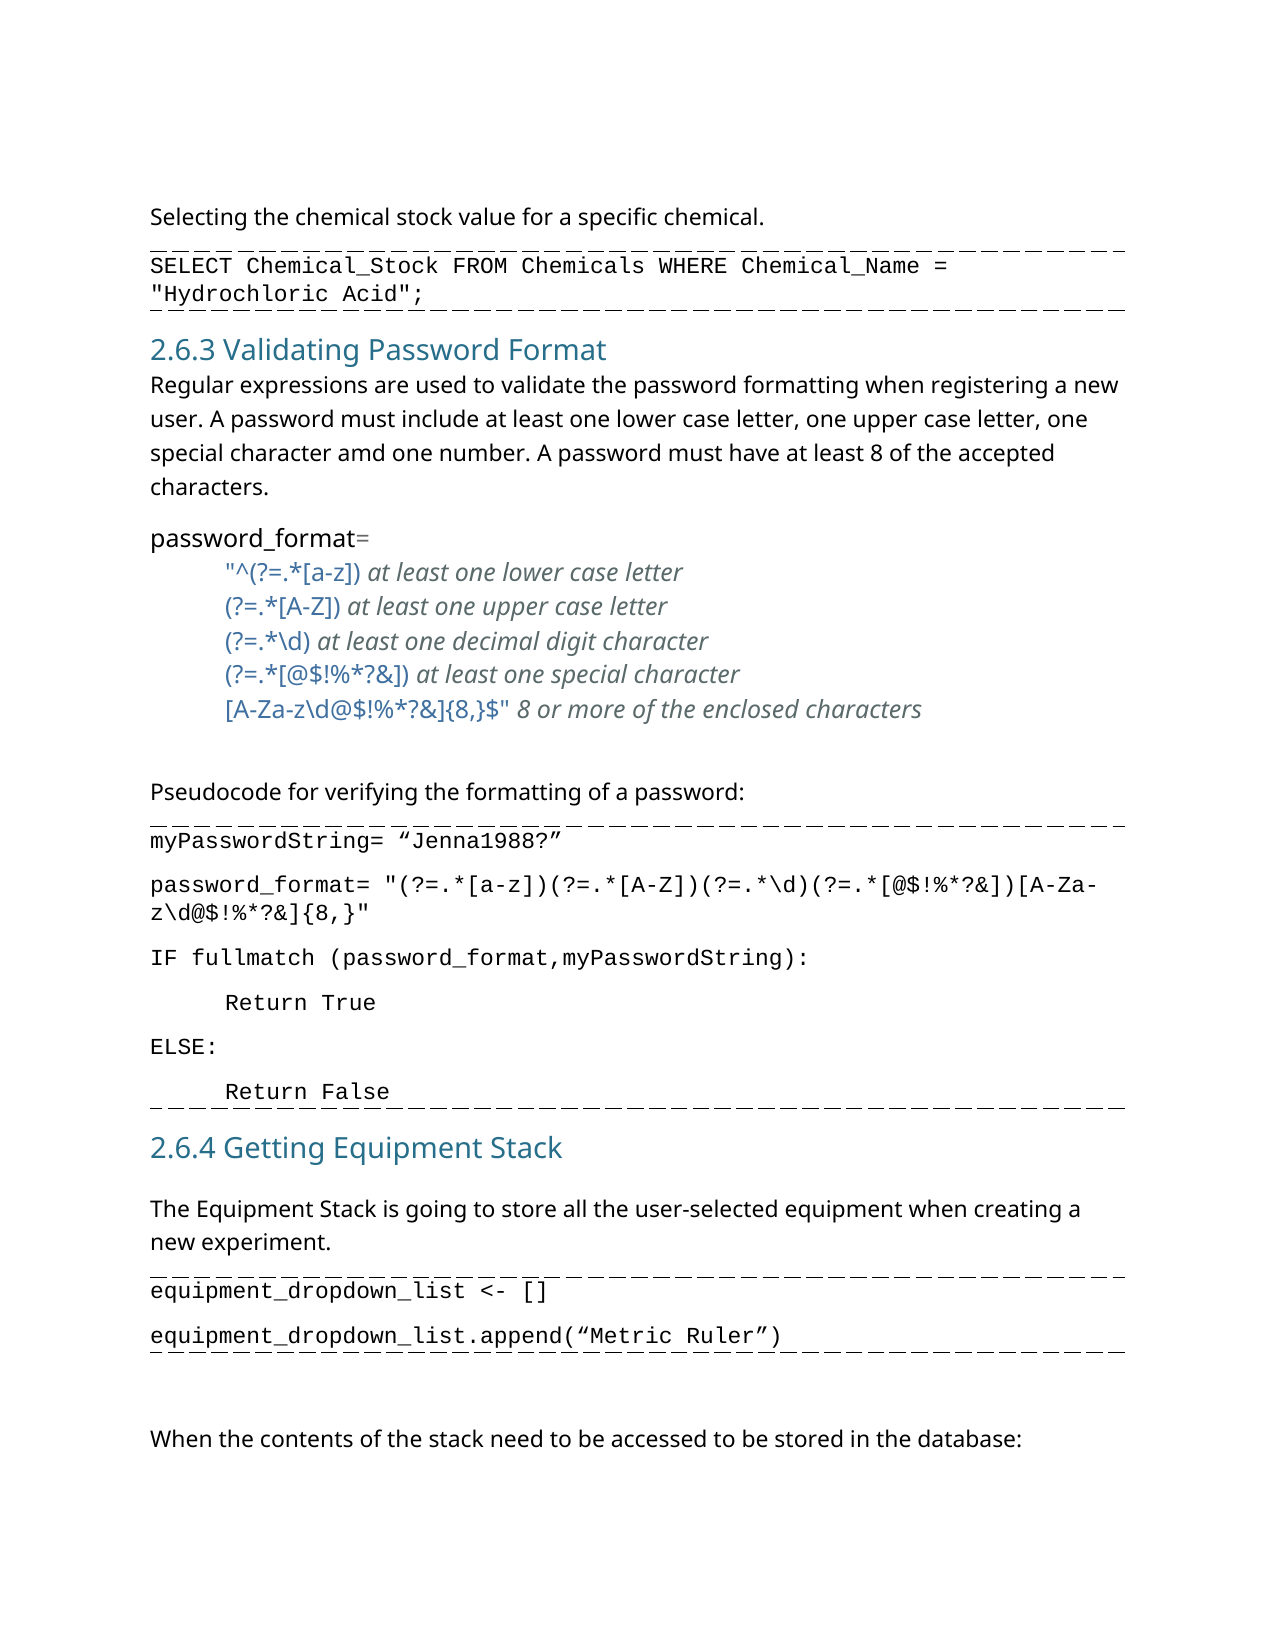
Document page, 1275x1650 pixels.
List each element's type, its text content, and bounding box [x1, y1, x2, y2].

subtitle 2.6.3 Validating Password Format [150, 329, 1125, 369]
subtitle 2.6.4 Getting Equipment Stack [150, 1128, 1125, 1167]
text Selecting the chemical stock value for a specific chemical. [150, 200, 1125, 232]
text "^(?=.*[a-z]) at least one lower case letter [225, 555, 1125, 589]
text SELECT Chemical_Stock FROM Chemicals WHERE Chemical_Name = "Hydrochloric Acid"; [150, 251, 1125, 311]
text (?=.*\d) at least one decimal digit character [225, 623, 1125, 657]
text (?=.*[A-Z]) at least one upper case letter [225, 589, 1125, 623]
text password_format= "(?=.*[a-z])(?=.*[A-Z])(?=.*\d)(?=.*[@$!%*?&])[A-Za-z\d@$!%*?&]{8,}" [150, 871, 1125, 928]
text (?=.*[@$!%*?&]) at least one special character [225, 657, 1125, 691]
text equipment_dropdown_list <- [] [150, 1277, 1125, 1306]
text Pseudocode for verifying the formatting of a password: [150, 776, 1125, 807]
text IF fullmatch (password_format,myPasswordString): [150, 943, 1125, 972]
text equipment_dropdown_list.append(“Metric Ruler”) [150, 1321, 1125, 1353]
text myPasswordString= “Jenna1988?” [150, 826, 1125, 855]
text When the contents of the stack need to be accessed to be stored in the database: [150, 1422, 1125, 1454]
text password_format= [150, 521, 1125, 555]
text ELSE: [150, 1032, 1125, 1061]
text Return False [150, 1077, 1125, 1109]
text The Equipment Stack is going to store all the user-selected equipment when creating a new experiment. [150, 1192, 1125, 1257]
text [A-Za-z\d@$!%*?&]{8,}$" 8 or more of the enclosed characters [225, 691, 1125, 725]
text Return True [150, 988, 1125, 1017]
text Regular expressions are used to validate the password formatting when registering a new user. A password must include at least one lower case letter, one upper case letter, one special character amd one number. A password must have at least 8 of the accepted characters. [150, 369, 1125, 502]
